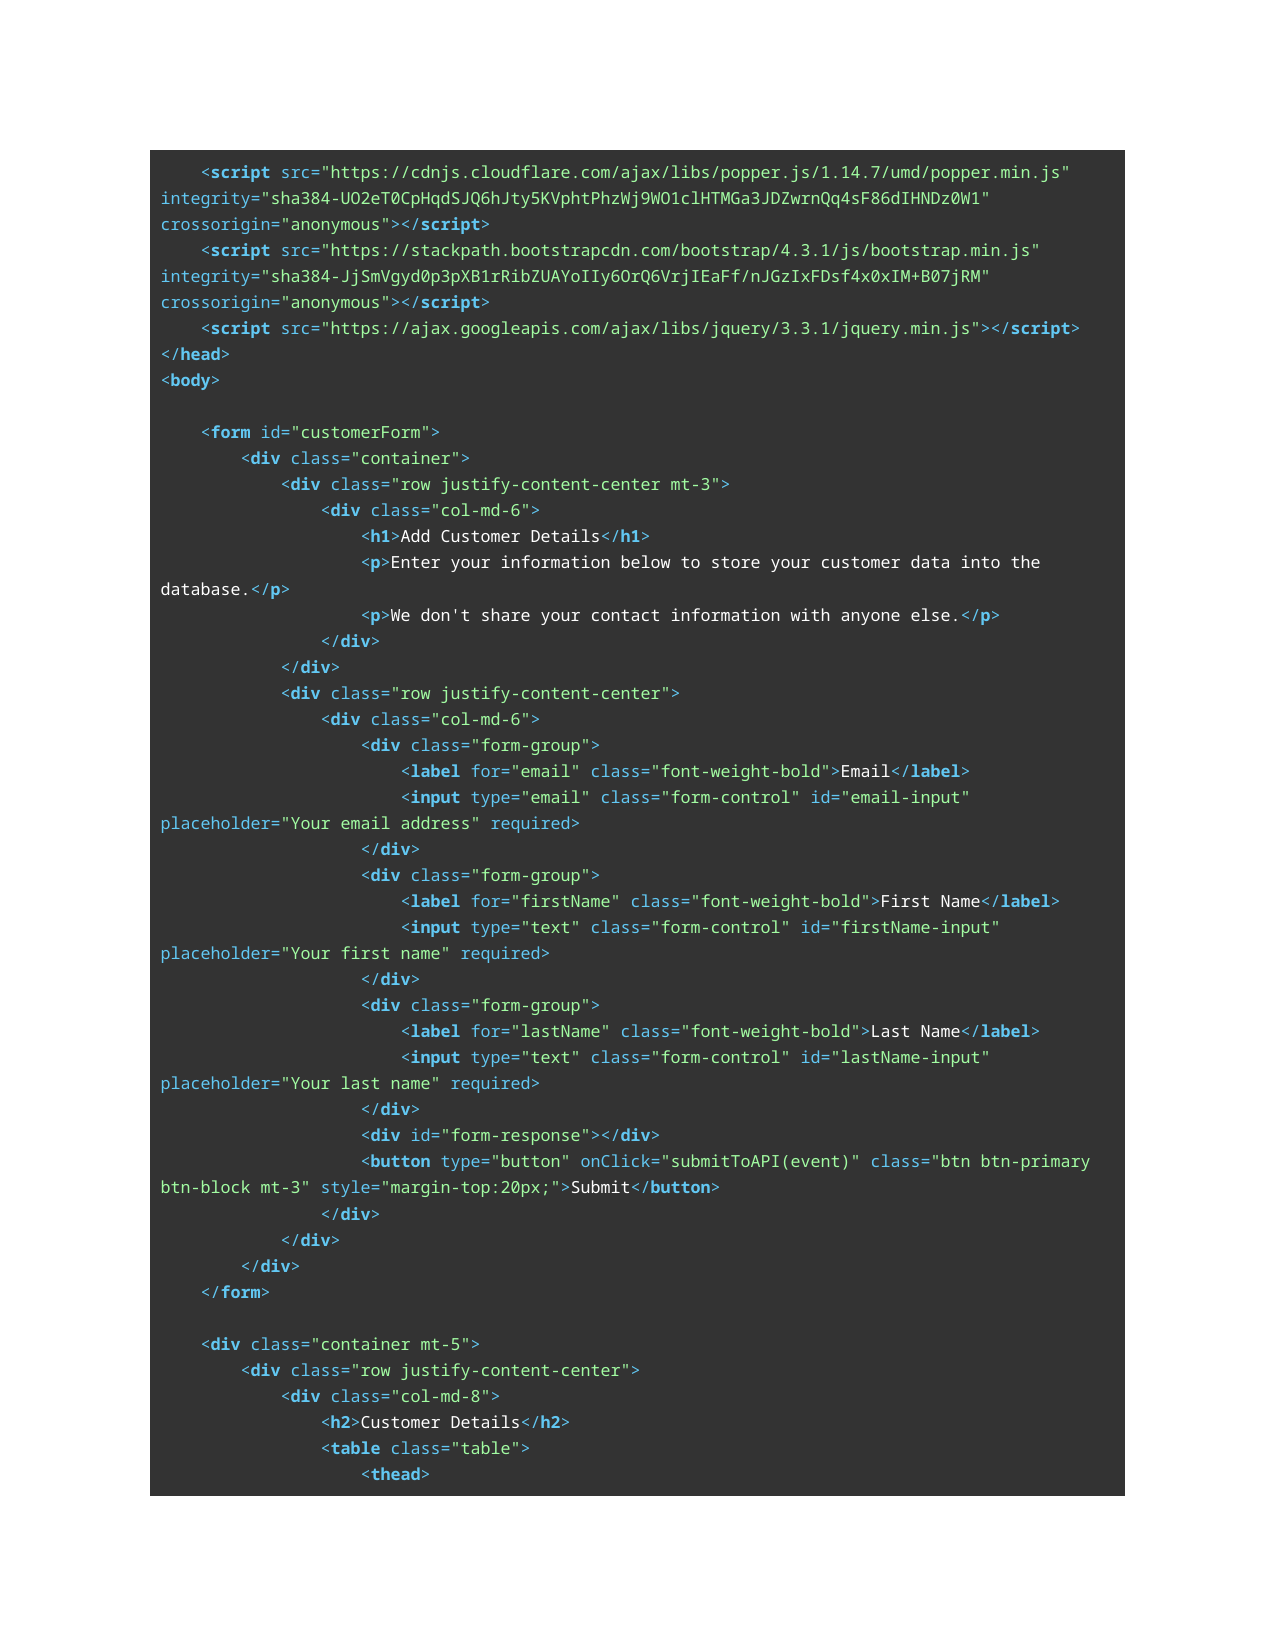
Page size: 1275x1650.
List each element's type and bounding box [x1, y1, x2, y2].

table_header [150, 150, 1125, 1496]
